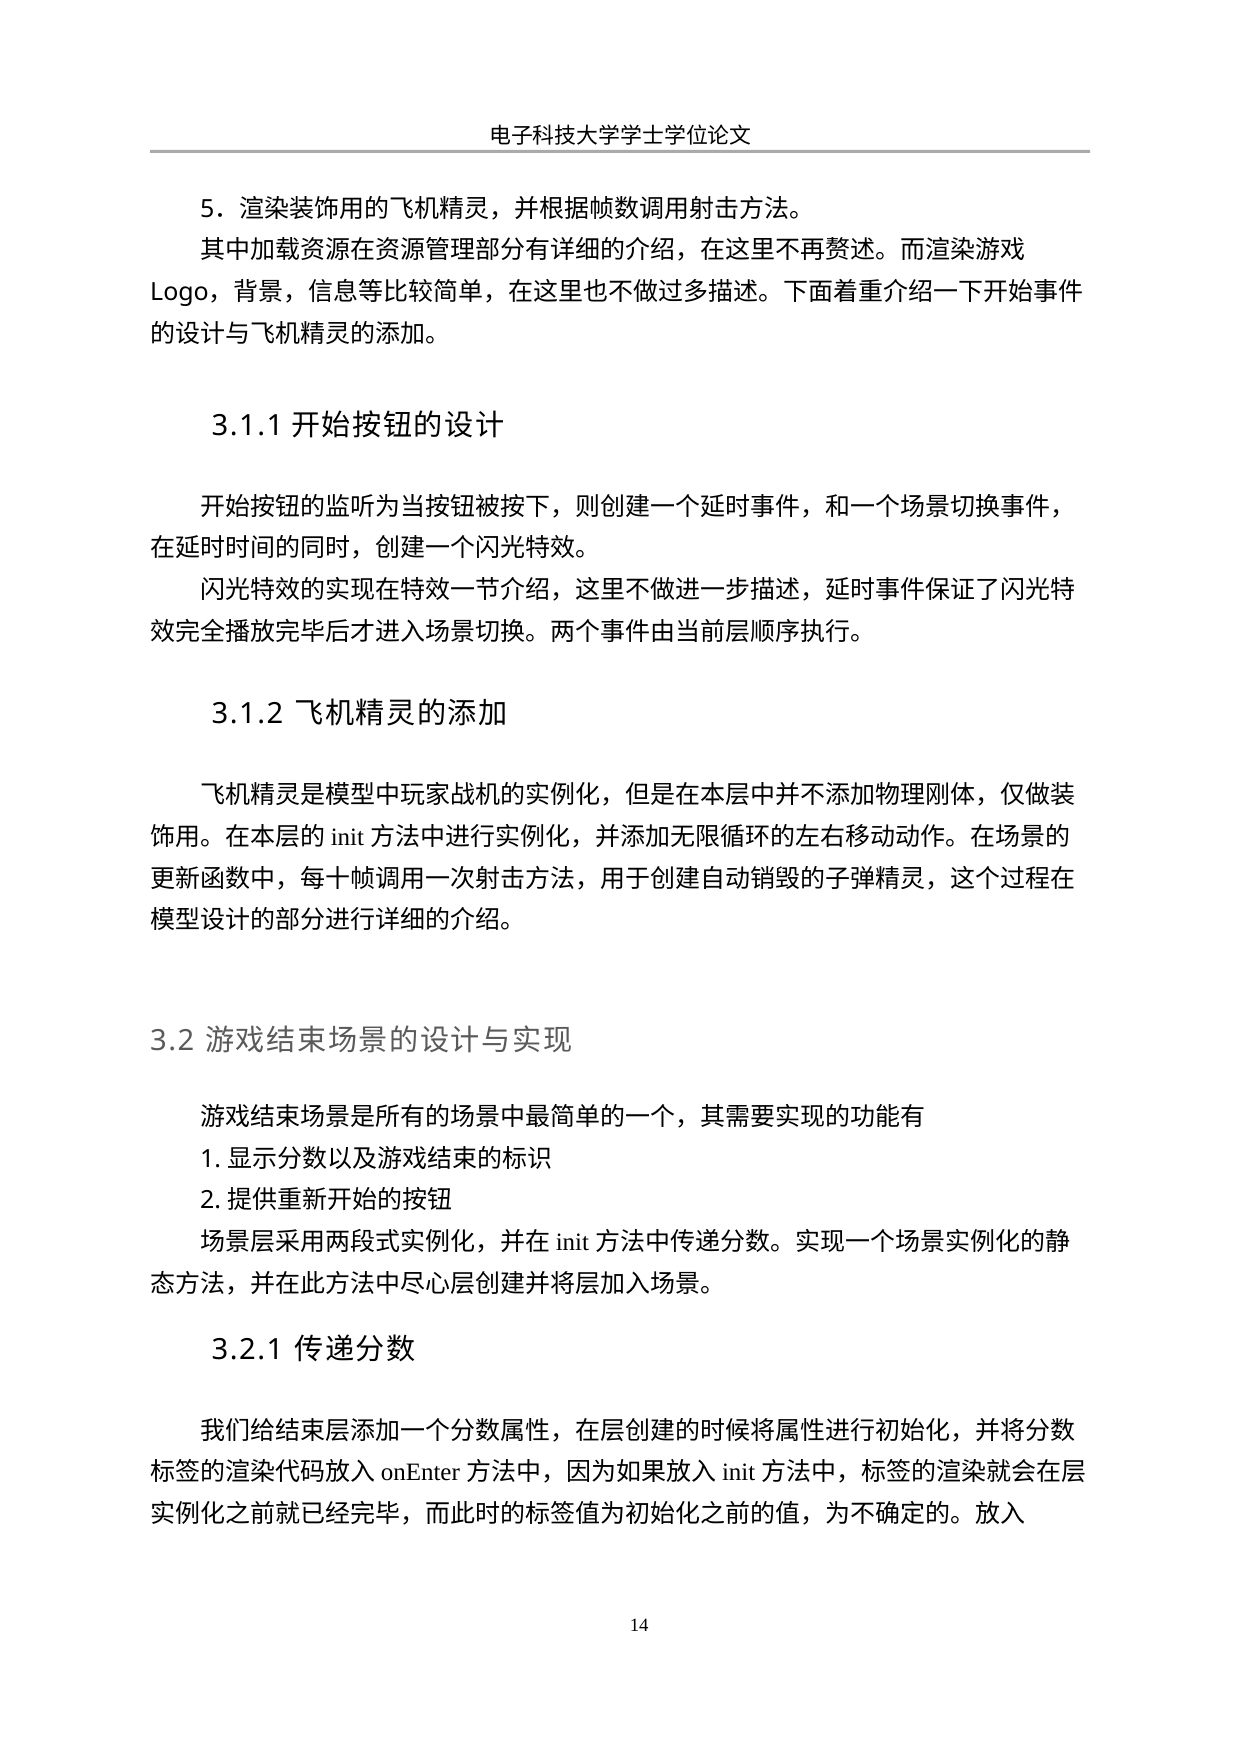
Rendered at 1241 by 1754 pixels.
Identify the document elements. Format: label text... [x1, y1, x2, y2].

text 2. 提供重新开始的按钮 [150, 1176, 1090, 1217]
text 开始按钮的监听为当按钮被按下，则创建一个延时事件，和一个场景切换事件，在延时时间的同时，创建一个闪光特效。 [150, 482, 1090, 565]
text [150, 1406, 1090, 1531]
text 其中加载资源在资源管理部分有详细的介绍，在这里不再赘述。而渲染游戏 Logo，背景，信息等比较简单，在这里也不做过多描述。下面着重介绍一下开始事件的设计与飞机精灵的添加。 [150, 226, 1090, 351]
subtitle 3.1.2 飞机精灵的添加 [150, 690, 1090, 732]
subtitle 3.2 游戏结束场景的设计与实现 [150, 1016, 1090, 1058]
subtitle 3.1.1开始按钮的设计 [150, 402, 1090, 444]
text 游戏结束场景是所有的场景中最简单的一个，其需要实现的功能有 [150, 1092, 1090, 1134]
text 1. 显示分数以及游戏结束的标识 [150, 1134, 1090, 1176]
text 5．渲染装饰用的飞机精灵，并根据帧数调用射击方法。 [150, 184, 1090, 226]
subtitle 3.2.1 传递分数 [150, 1326, 1090, 1368]
text 飞机精灵是模型中玩家战机的实例化，但是在本层中并不添加物理刚体，仅做装饰用。在本层的 init 方法中进行实例化，并添加无限循环的左右移动动作。在场景的更新函数中，每十帧调用一次射击方法，用于创建自动销毁的子弹精灵，这个过程在模型设计的部分进行详细的介绍。 [150, 770, 1090, 937]
text 场景层采用两段式实例化，并在 init 方法中传递分数。实现一个场景实例化的静态方法，并在此方法中尽心层创建并将层加入场景。 [150, 1217, 1090, 1301]
text 闪光特效的实现在特效一节介绍，这里不做进一步描述，延时事件保证了闪光特效完全播放完毕后才进入场景切换。两个事件由当前层顺序执行。 [150, 565, 1090, 648]
